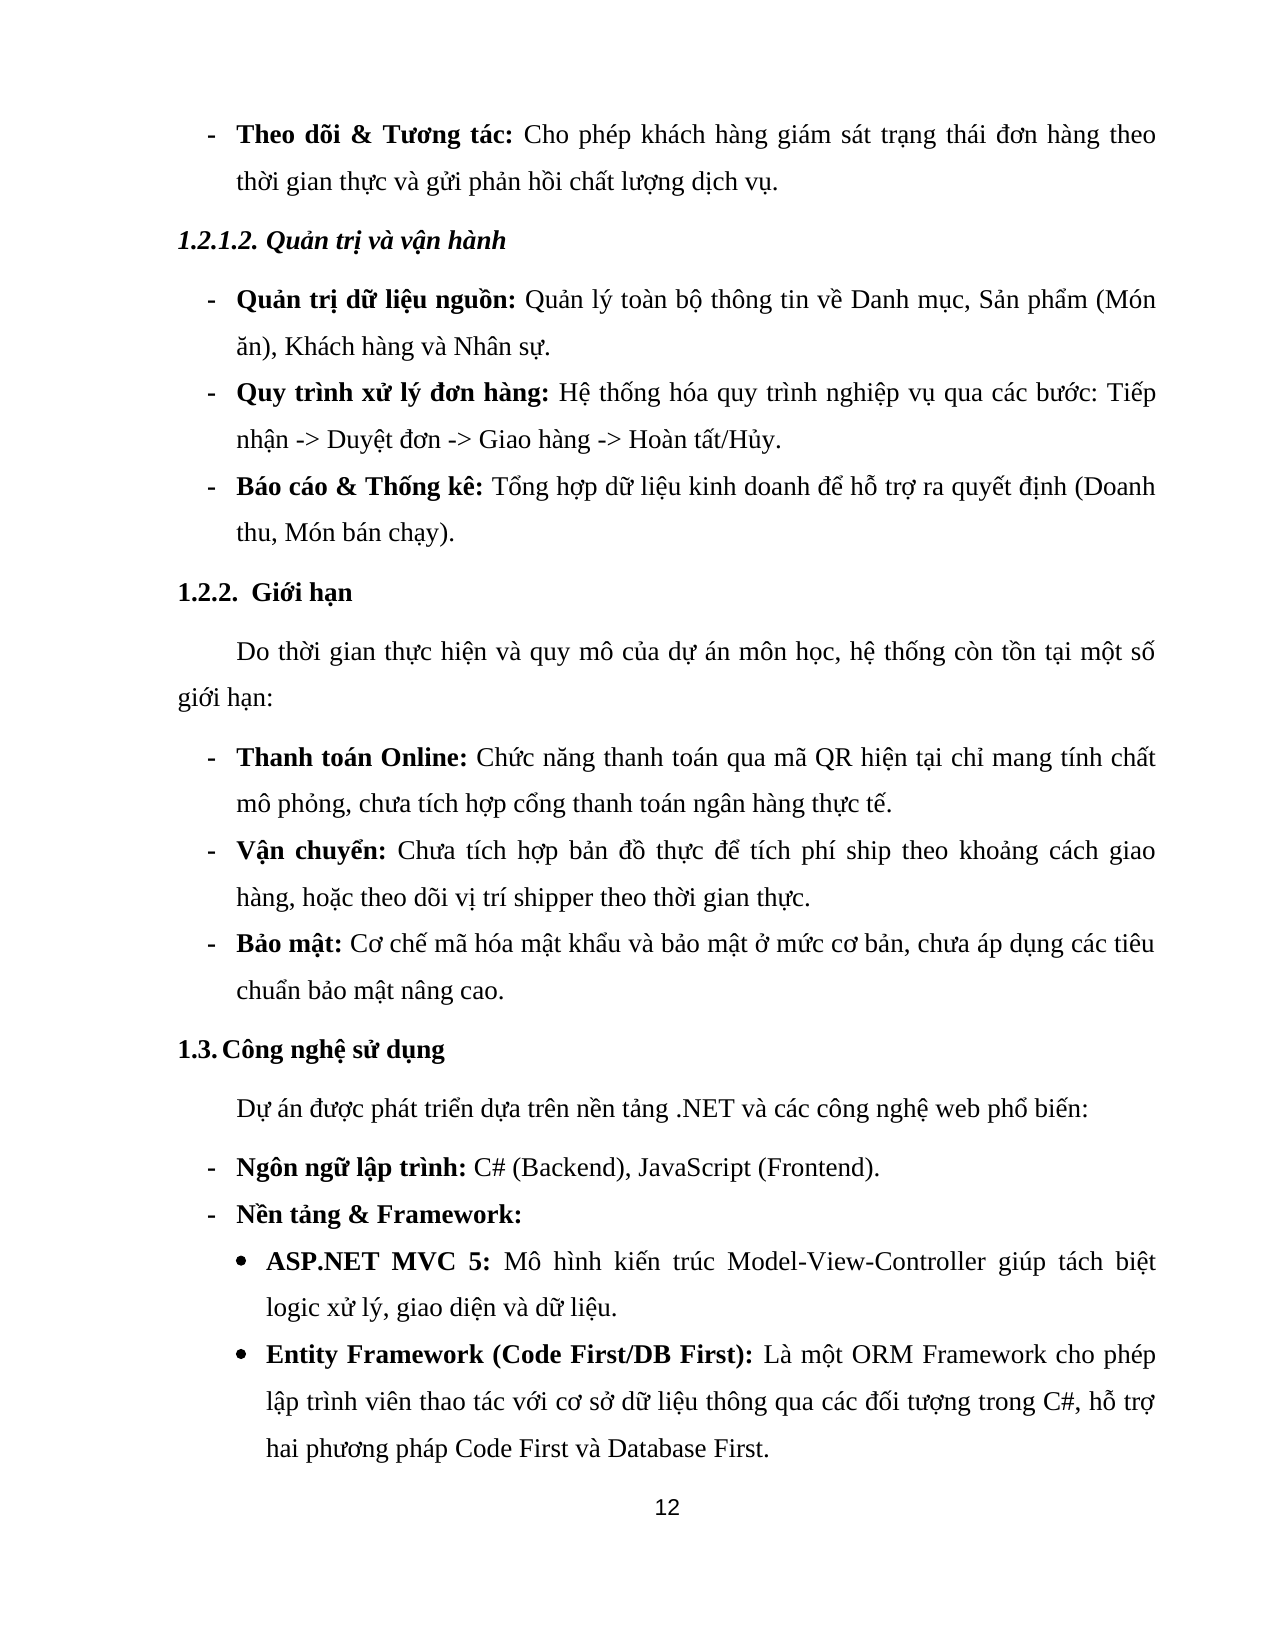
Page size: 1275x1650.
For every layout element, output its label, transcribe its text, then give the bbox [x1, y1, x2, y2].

list Bảo mật: Cơ chế mã hóa mật khẩu và bảo mật ở mức cơ bản, chưa áp dụng các tiêu chuẩn bảo mật nâng cao. [207, 927, 1157, 1005]
list Ngôn ngữ lập trình: C# (Backend), JavaScript (Frontend). [207, 1151, 1157, 1183]
list Theo dõi & Tương tác: Cho phép khách hàng giám sát trạng thái đơn hàng theo thời gian thực và gửi phản hồi chất lượng dịch vụ. [207, 118, 1157, 196]
list Thanh toán Online: Chức năng thanh toán qua mã QR hiện tại chỉ mang tính chất mô phỏng, chưa tích hợp cổng thanh toán ngân hàng thực tế. [207, 741, 1157, 818]
text Do thời gian thực hiện và quy mô của dự án môn học, hệ thống còn tồn tại một số giới hạn: [177, 635, 1157, 713]
list Entity Framework (Code First/DB First): Là một ORM Framework cho phép lập trình viên thao tác với cơ sở dữ liệu thông qua các đối tượng trong C#, hỗ trợ hai phương pháp Code First và Database First. [236, 1338, 1157, 1463]
subtitle Quản trị và vận hành [177, 224, 1157, 255]
list Quản trị dữ liệu nguồn: Quản lý toàn bộ thông tin về Danh mục, Sản phẩm (Món ăn), Khách hàng và Nhân sự. [207, 283, 1157, 361]
list Báo cáo & Thống kê: Tổng hợp dữ liệu kinh doanh để hỗ trợ ra quyết định (Doanh thu, Món bán chạy). [207, 470, 1157, 548]
list Nền tảng & Framework: [207, 1198, 1157, 1229]
list Quy trình xử lý đơn hàng: Hệ thống hóa quy trình nghiệp vụ qua các bước: Tiếp nhận -> Duyệt đơn -> Giao hàng -> Hoàn tất/Hủy. [207, 376, 1157, 454]
subtitle Giới hạn [177, 576, 1157, 607]
list ASP.NET MVC 5: Mô hình kiến trúc Model-View-Controller giúp tách biệt logic xử lý, giao diện và dữ liệu. [236, 1245, 1157, 1323]
subtitle Công nghệ sử dụng [177, 1033, 1157, 1064]
text Dự án được phát triển dựa trên nền tảng .NET và các công nghệ web phổ biến: [177, 1092, 1157, 1123]
list Vận chuyển: Chưa tích hợp bản đồ thực để tích phí ship theo khoảng cách giao hàng, hoặc theo dõi vị trí shipper theo thời gian thực. [207, 834, 1157, 912]
